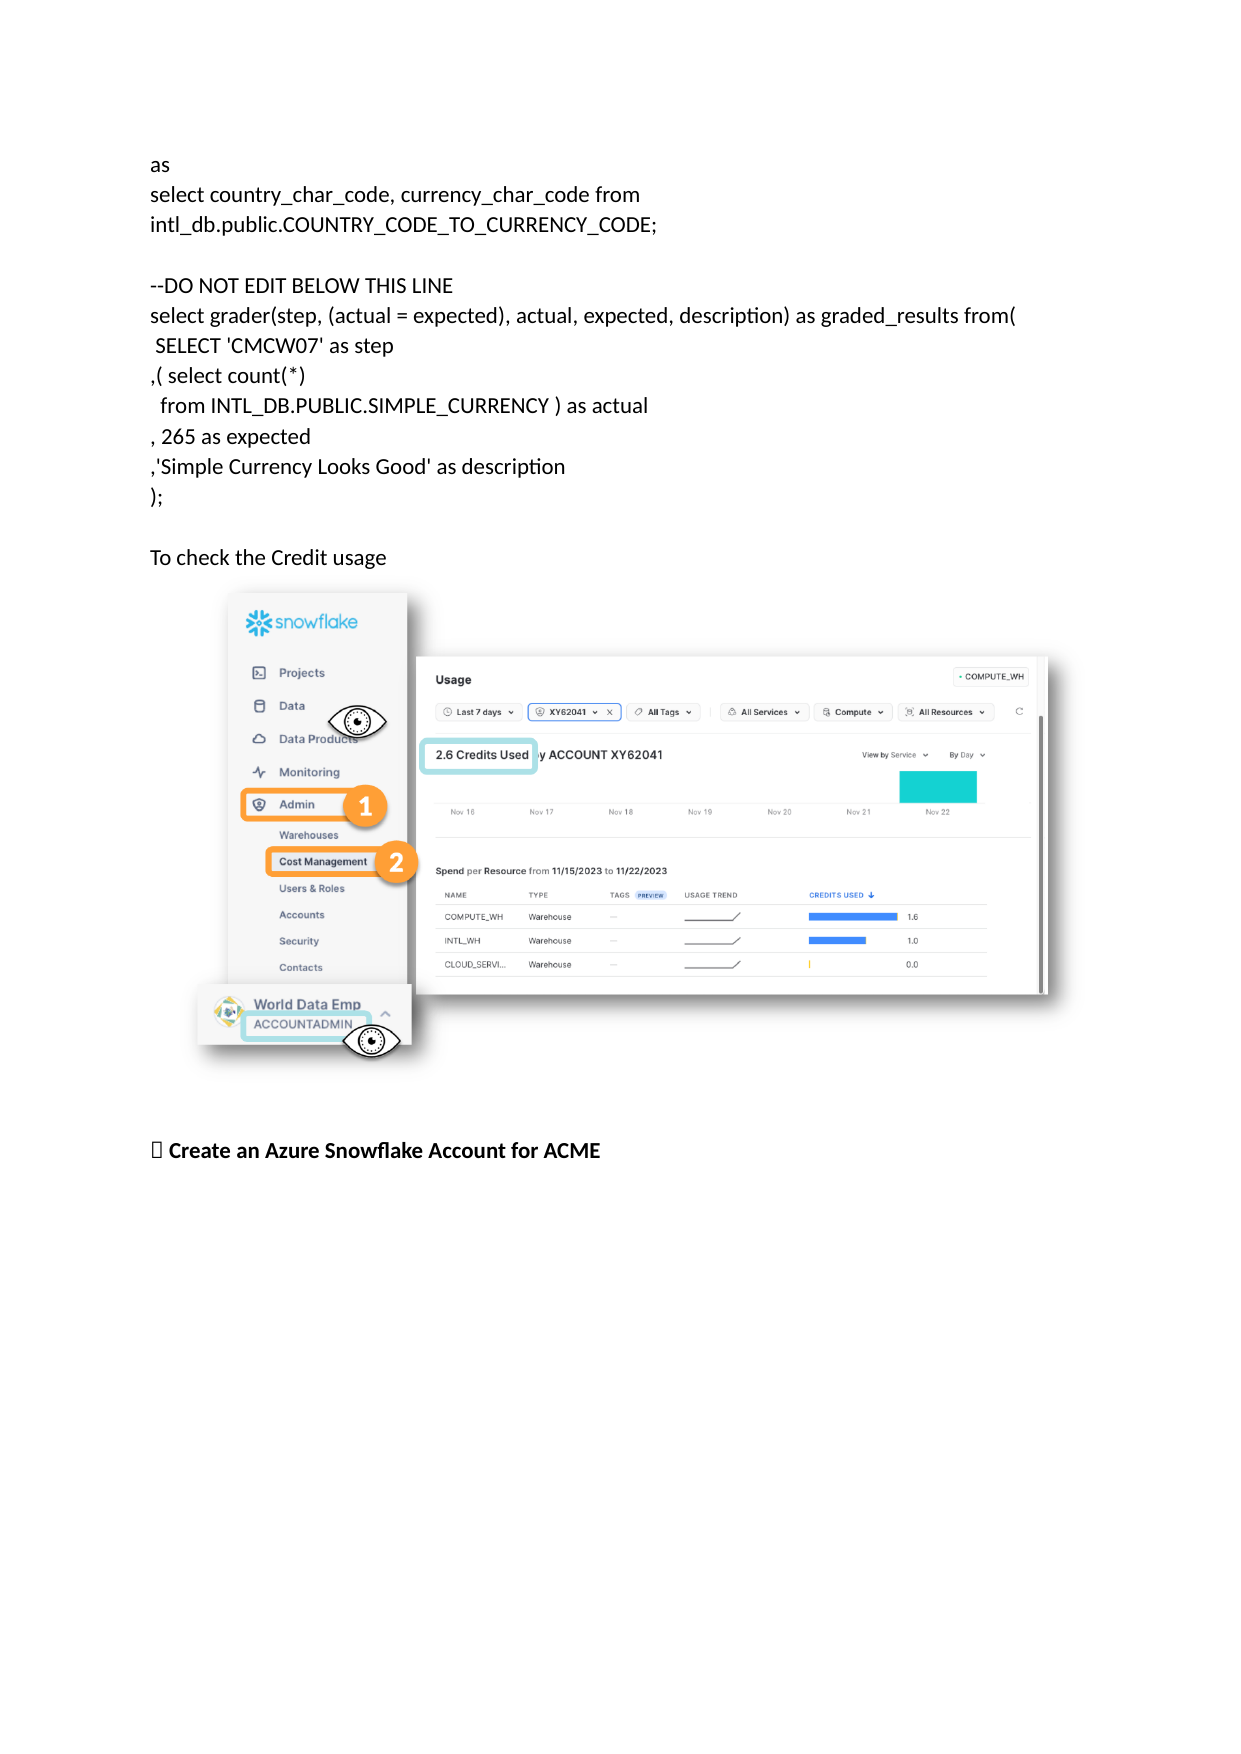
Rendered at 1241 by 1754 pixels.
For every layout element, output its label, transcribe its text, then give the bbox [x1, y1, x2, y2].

text select country_char_code, currency_char_code from intl_db.public.COUNTRY_CODE_TO_CURRENCY_CODE; [150, 180, 1090, 238]
picture [150, 572, 1091, 1102]
text ); [150, 482, 1090, 510]
text --DO NOT EDIT BELOW THIS LINE [150, 271, 1090, 299]
text 🥋 Create an Azure Snowflake Account for ACME [150, 1134, 1090, 1166]
text from INTL_DB.PUBLIC.SIMPLE_CURRENCY ) as actual [150, 392, 1090, 420]
text as [150, 150, 1090, 178]
text ,'Simple Currency Looks Good' as description [150, 452, 1090, 480]
text To check the Credit usage [150, 543, 1090, 571]
text SELECT 'CMCW07' as step ,( select count(*) [150, 331, 1090, 389]
text , 265 as expected [150, 422, 1090, 450]
text select grader(step, (actual = expected), actual, expected, description) as graded_results from( [150, 301, 1090, 329]
